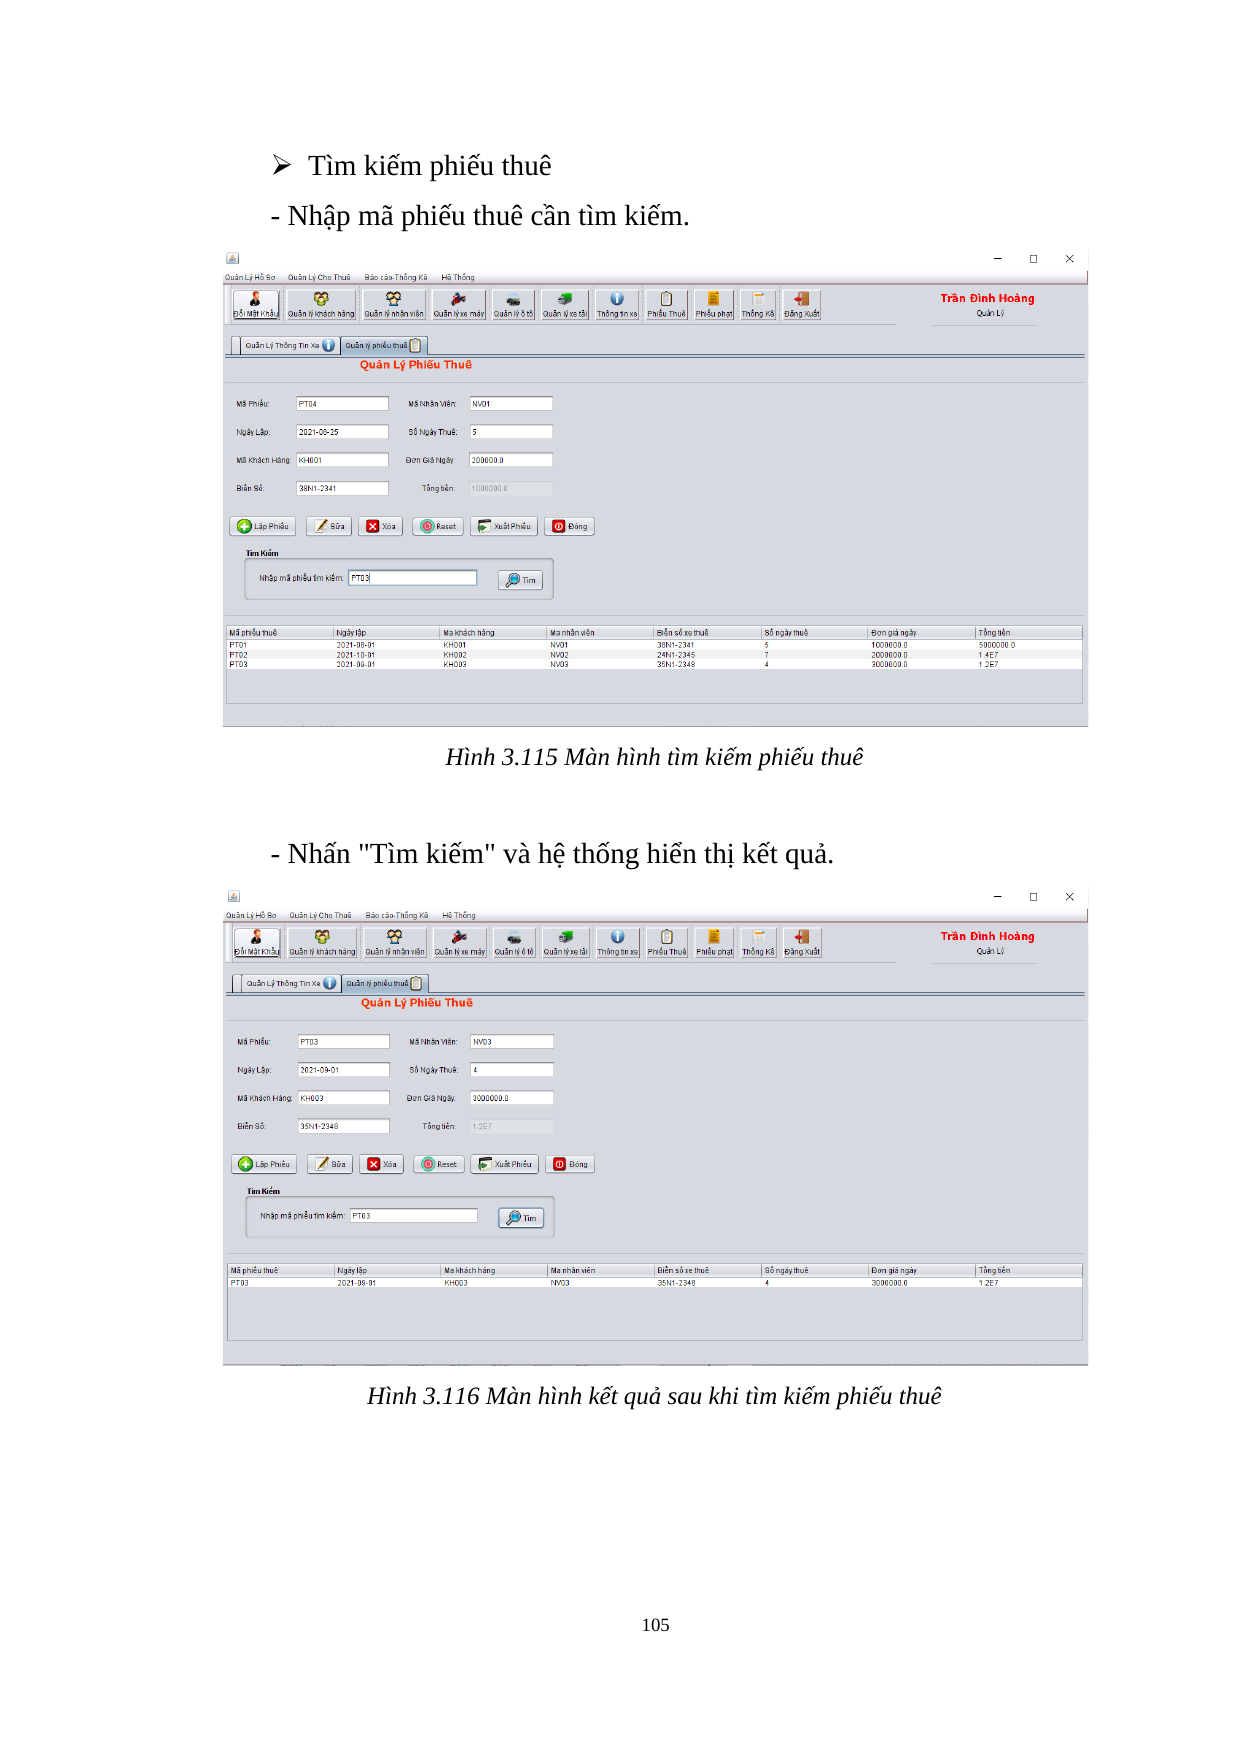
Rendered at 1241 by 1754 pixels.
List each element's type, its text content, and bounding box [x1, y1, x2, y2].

list Hình 3.116 Màn hình kết quả sau khi tìm kiếm phiếu thuê [189, 1381, 1122, 1409]
list Hình 3.115 Màn hình tìm kiếm phiếu thuê [189, 742, 1122, 771]
picture [222, 248, 1089, 727]
text - Nhập mã phiếu thuê cần tìm kiếm. [270, 198, 1122, 232]
list Tìm kiếm phiếu thuê [270, 148, 1122, 181]
text - Nhấn "Tìm kiếm" và hệ thống hiển thị kết quả. [270, 836, 1122, 869]
picture [222, 886, 1089, 1366]
